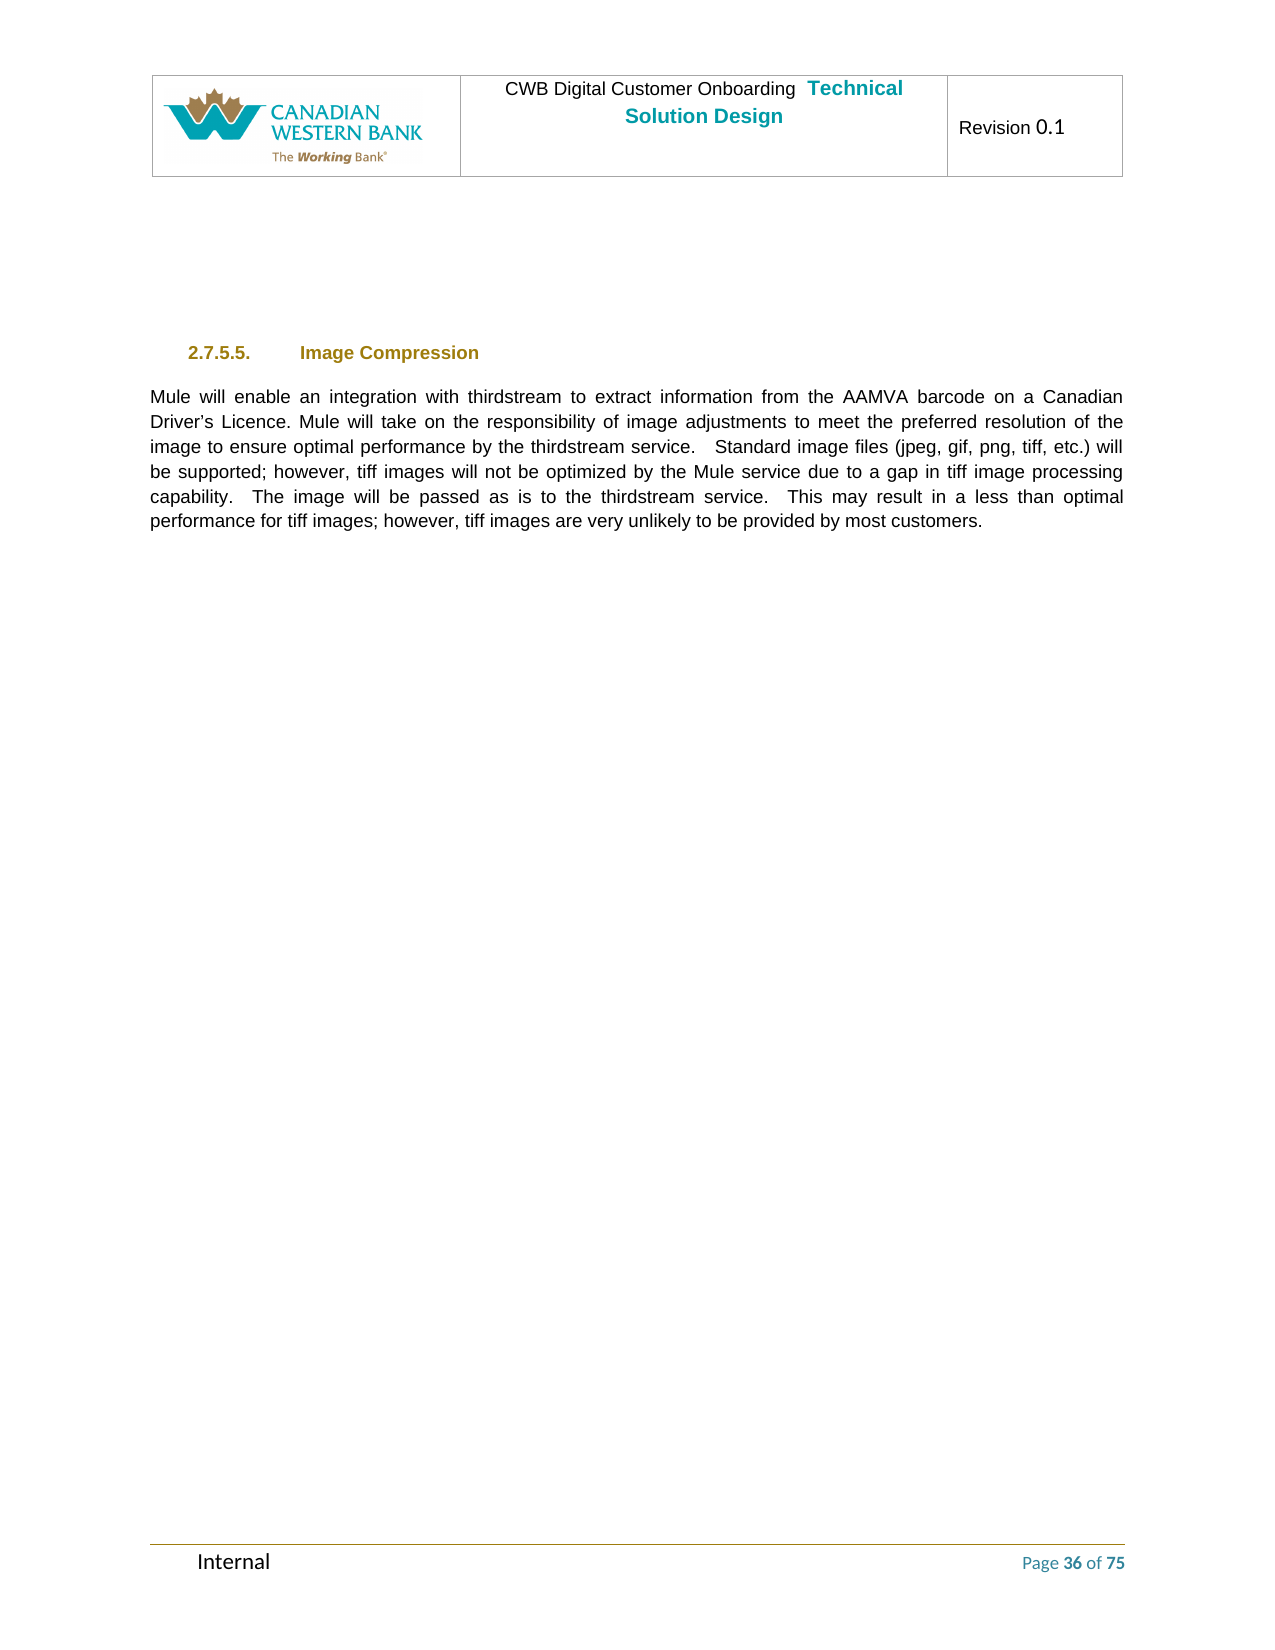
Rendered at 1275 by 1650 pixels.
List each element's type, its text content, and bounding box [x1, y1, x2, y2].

subtitle Image Compression [188, 342, 1125, 363]
text Mule will enable an integration with thirdstream to extract information from the AAMVA barcode on a Canadian Driver’s Licence. Mule will take on the responsibility of image adjustments to meet the preferred resolution of the image to ensure optimal performance by the thirdstream service. Standard image files (jpeg, gif, png, tiff, etc.) will be supported; however, tiff images will not be optimized by the Mule service due to a gap in tiff image processing capability. The image will be passed as is to the thirdstream service. This may result in a less than optimal performance for tiff images; however, tiff images are very unlikely to be provided by most customers. [150, 386, 1125, 532]
picture [163, 88, 423, 164]
